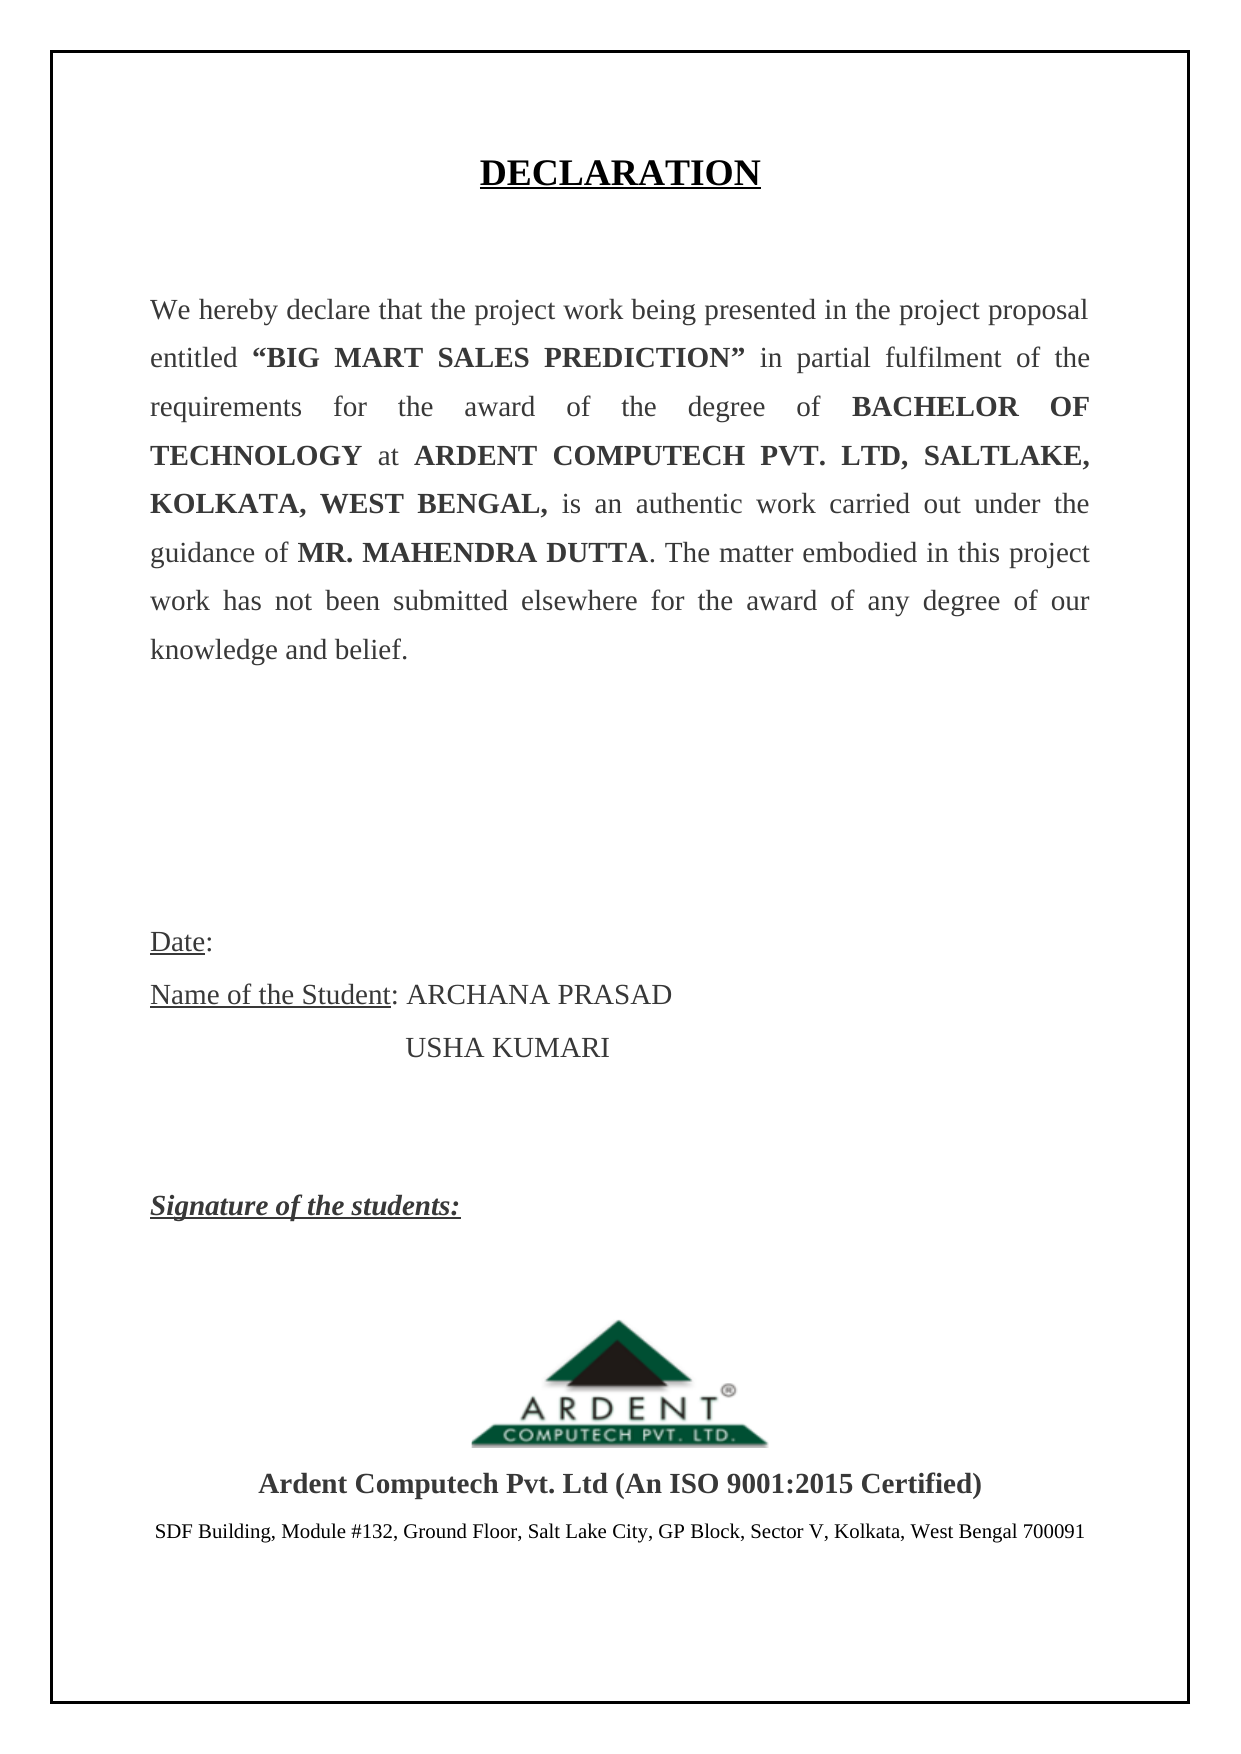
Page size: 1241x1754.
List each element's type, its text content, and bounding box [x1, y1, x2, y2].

text DECLARATION [150, 150, 1090, 193]
text SDF Building, Module #132, Ground Floor, Salt Lake City, GP Block, Sector V, Kolkata, West Bengal 700091 [150, 1519, 1090, 1543]
text Signature of the students: [150, 1188, 1090, 1222]
text Name of the Student: ARCHANA PRASAD [150, 977, 1090, 1010]
text We hereby declare that the project work being presented in the project proposal entitled “BIG MART SALES PREDICTION” in partial fulfilment of the requirements for the award of the degree of BACHELOR OF TECHNOLOGY at ARDENT COMPUTECH PVT. LTD, SALTLAKE, KOLKATA, WEST BENGAL, is an authentic work carried out under the guidance of MR. MAHENDRA DUTTA. The matter embodied in this project work has not been submitted elsewhere for the award of any degree of our knowledge and belief. [150, 292, 1090, 665]
text Date: [150, 924, 1090, 958]
text Ardent Computech Pvt. Ltd (An ISO 9001:2015 Certified) [150, 1467, 1090, 1500]
picture [471, 1319, 769, 1448]
text USHA KUMARI [150, 1030, 1090, 1063]
